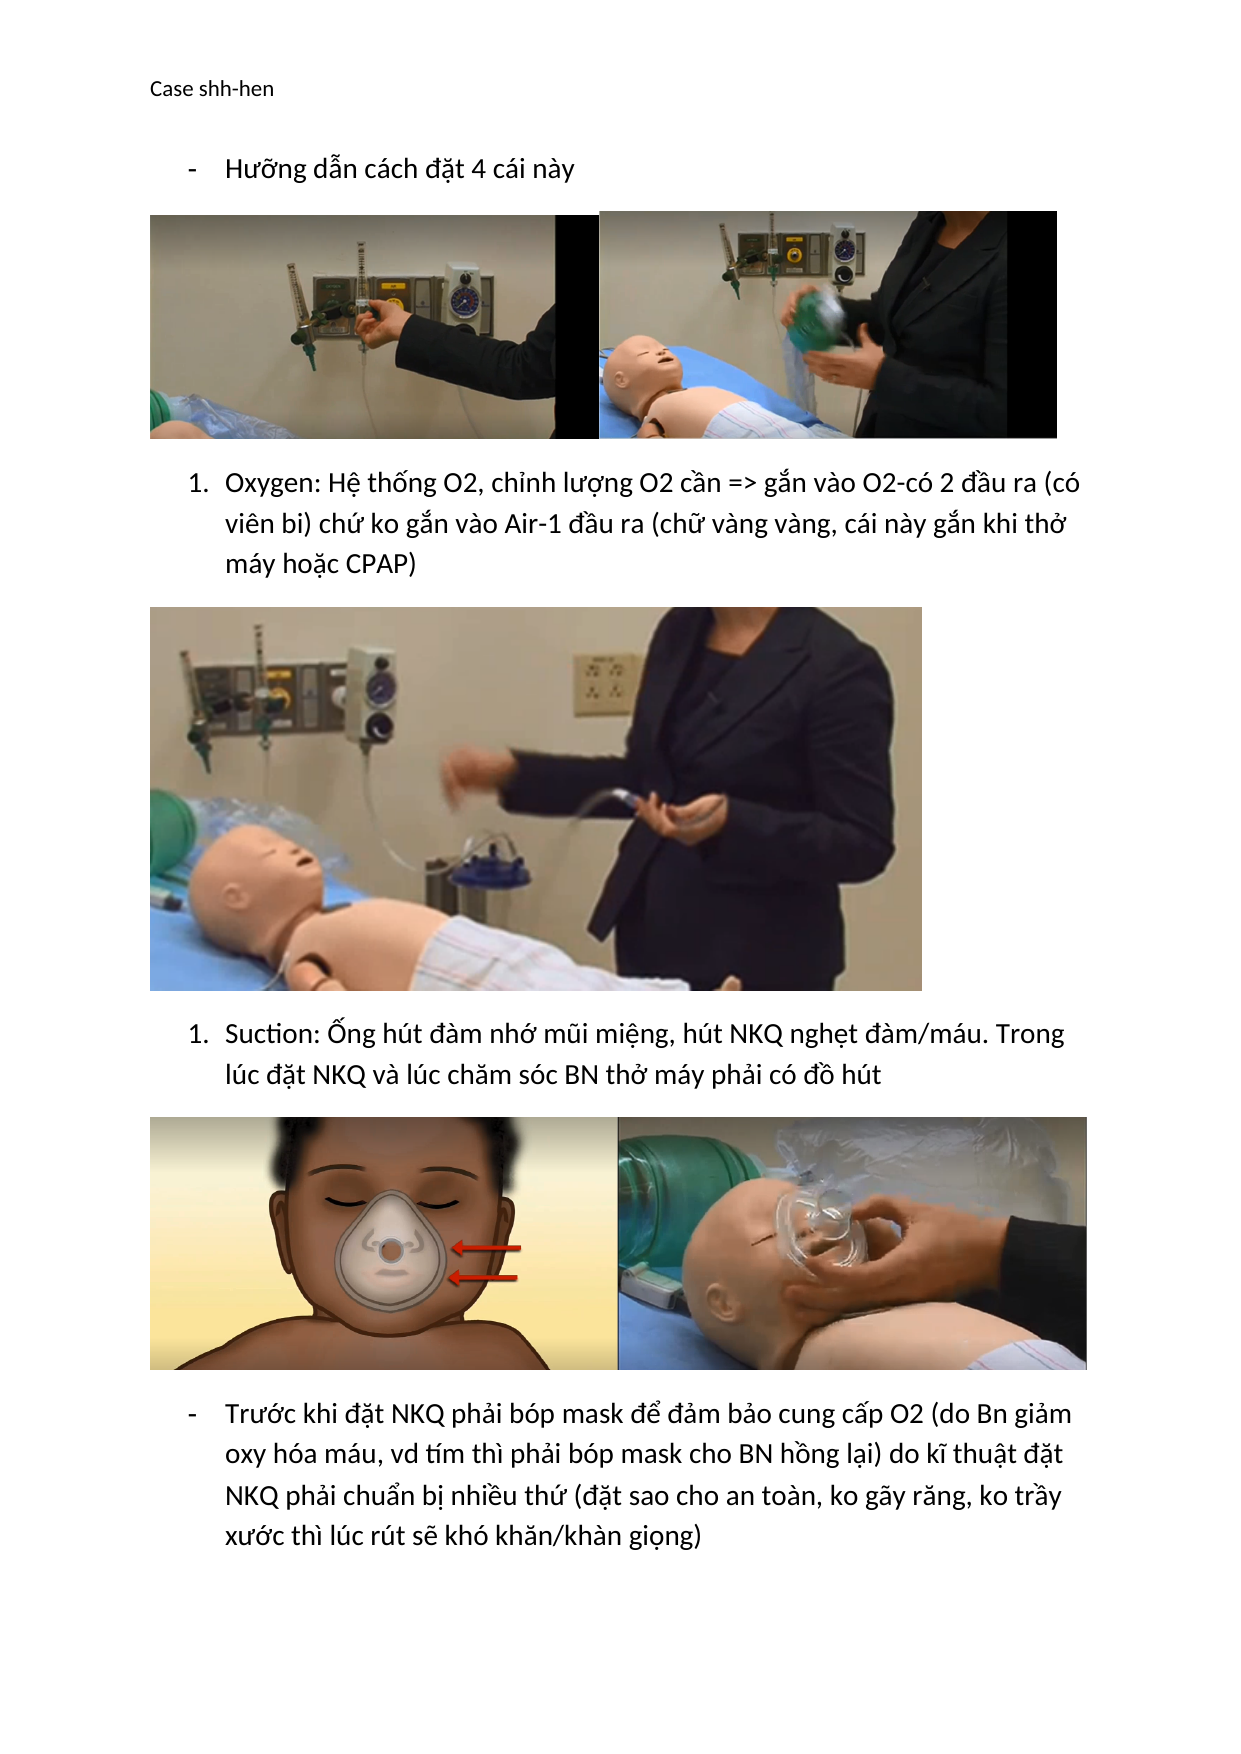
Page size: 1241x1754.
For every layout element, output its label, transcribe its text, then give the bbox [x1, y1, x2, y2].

list Trước khi đặt NKQ phải bóp mask để đảm bảo cung cấp O2 (do Bn giảm oxy hóa máu, vd tím thì phải bóp mask cho BN hồng lại) do kĩ thuật đặt NKQ phải chuẩn bị nhiều thứ (đặt sao cho an toàn, ko gãy răng, ko trầy xước thì lúc rút sẽ khó khăn/khàn giọng) [187, 1395, 1090, 1553]
picture [150, 211, 1057, 439]
picture [150, 607, 922, 991]
list Suction: Ống hút đàm nhớ mũi miệng, hút NKQ nghẹt đàm/máu. Trong lúc đặt NKQ và lúc chăm sóc BN thở máy phải có đồ hút [187, 1015, 1090, 1092]
picture [150, 1117, 1087, 1370]
list Hưỡng dẫn cách đặt 4 cái này [187, 150, 1090, 186]
list Oxygen: Hệ thống O2, chỉnh lượng O2 cần => gắn vào O2-có 2 đầu ra (có viên bi) chứ ko gắn vào Air-1 đầu ra (chữ vàng vàng, cái này gắn khi thở máy hoặc CPAP) [187, 464, 1090, 581]
